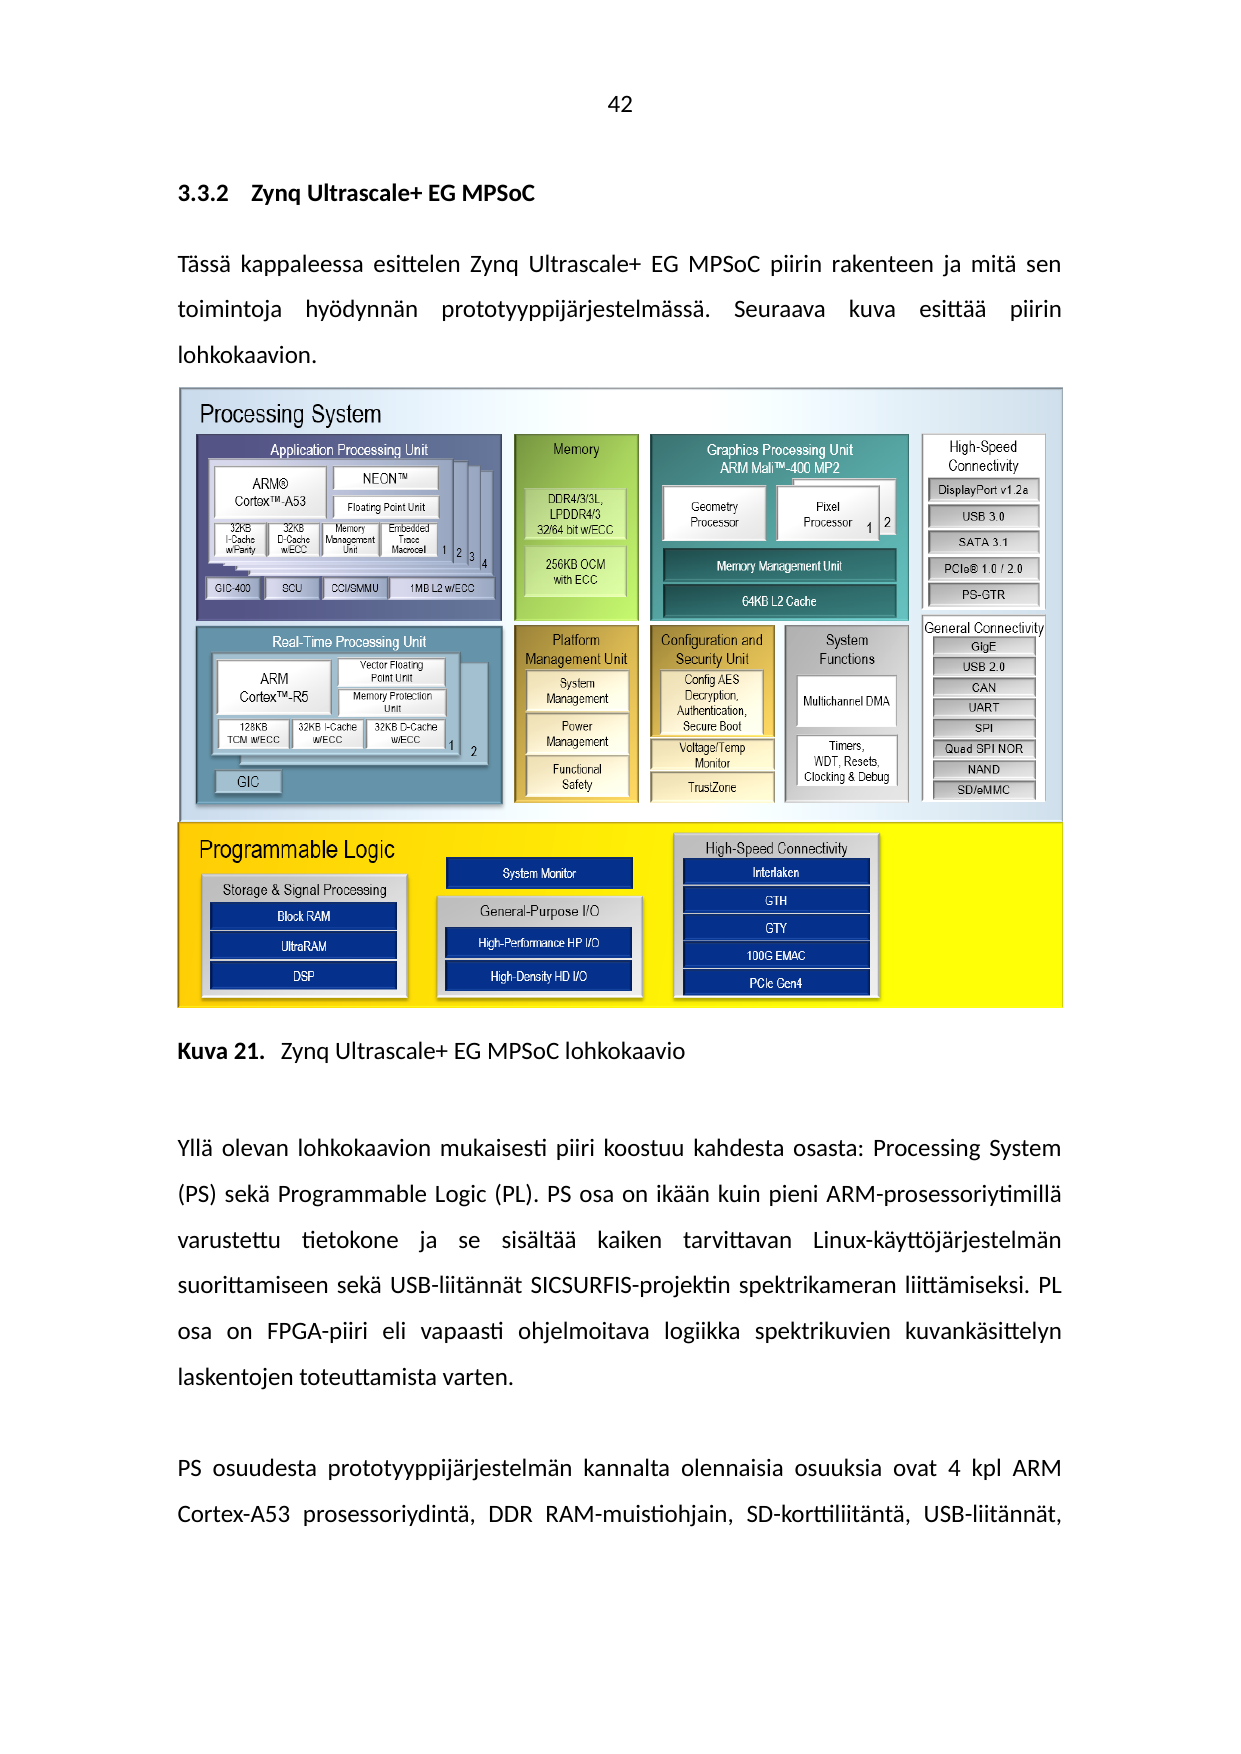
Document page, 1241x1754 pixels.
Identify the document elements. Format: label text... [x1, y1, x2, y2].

text Tässä kappaleessa esittelen Zynq Ultrascale+ EG MPSoC piirin rakenteen ja mitä sen toimintoja hyödynnän prototyyppijärjestelmässä. Seuraava kuva esittää piirin lohkokaavion. [177, 248, 1063, 370]
subtitle Zynq Ultrascale+ EG MPSoC [177, 177, 1063, 208]
picture [177, 385, 1063, 1008]
text Kuva 21. Zynq Ultrascale+ EG MPSoC lohkokaavio [177, 1035, 1063, 1066]
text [177, 1453, 1063, 1529]
text Yllä olevan lohkokaavion mukaisesti piiri koostuu kahdesta osasta: Processing System (PS) sekä Programmable Logic (PL). PS osa on ikään kuin pieni ARM-prosessoriytimillä varustettu tietokone ja se sisältää kaiken tarvittavan Linux-käyttöjärjestelmän suorittamiseen sekä USB-liitännät SICSURFIS-projektin spektrikameran liittämiseksi. PL osa on FPGA-piiri eli vapaasti ohjelmoitava logiikka spektrikuvien kuvankäsittelyn laskentojen toteuttamista varten. [177, 1132, 1063, 1392]
